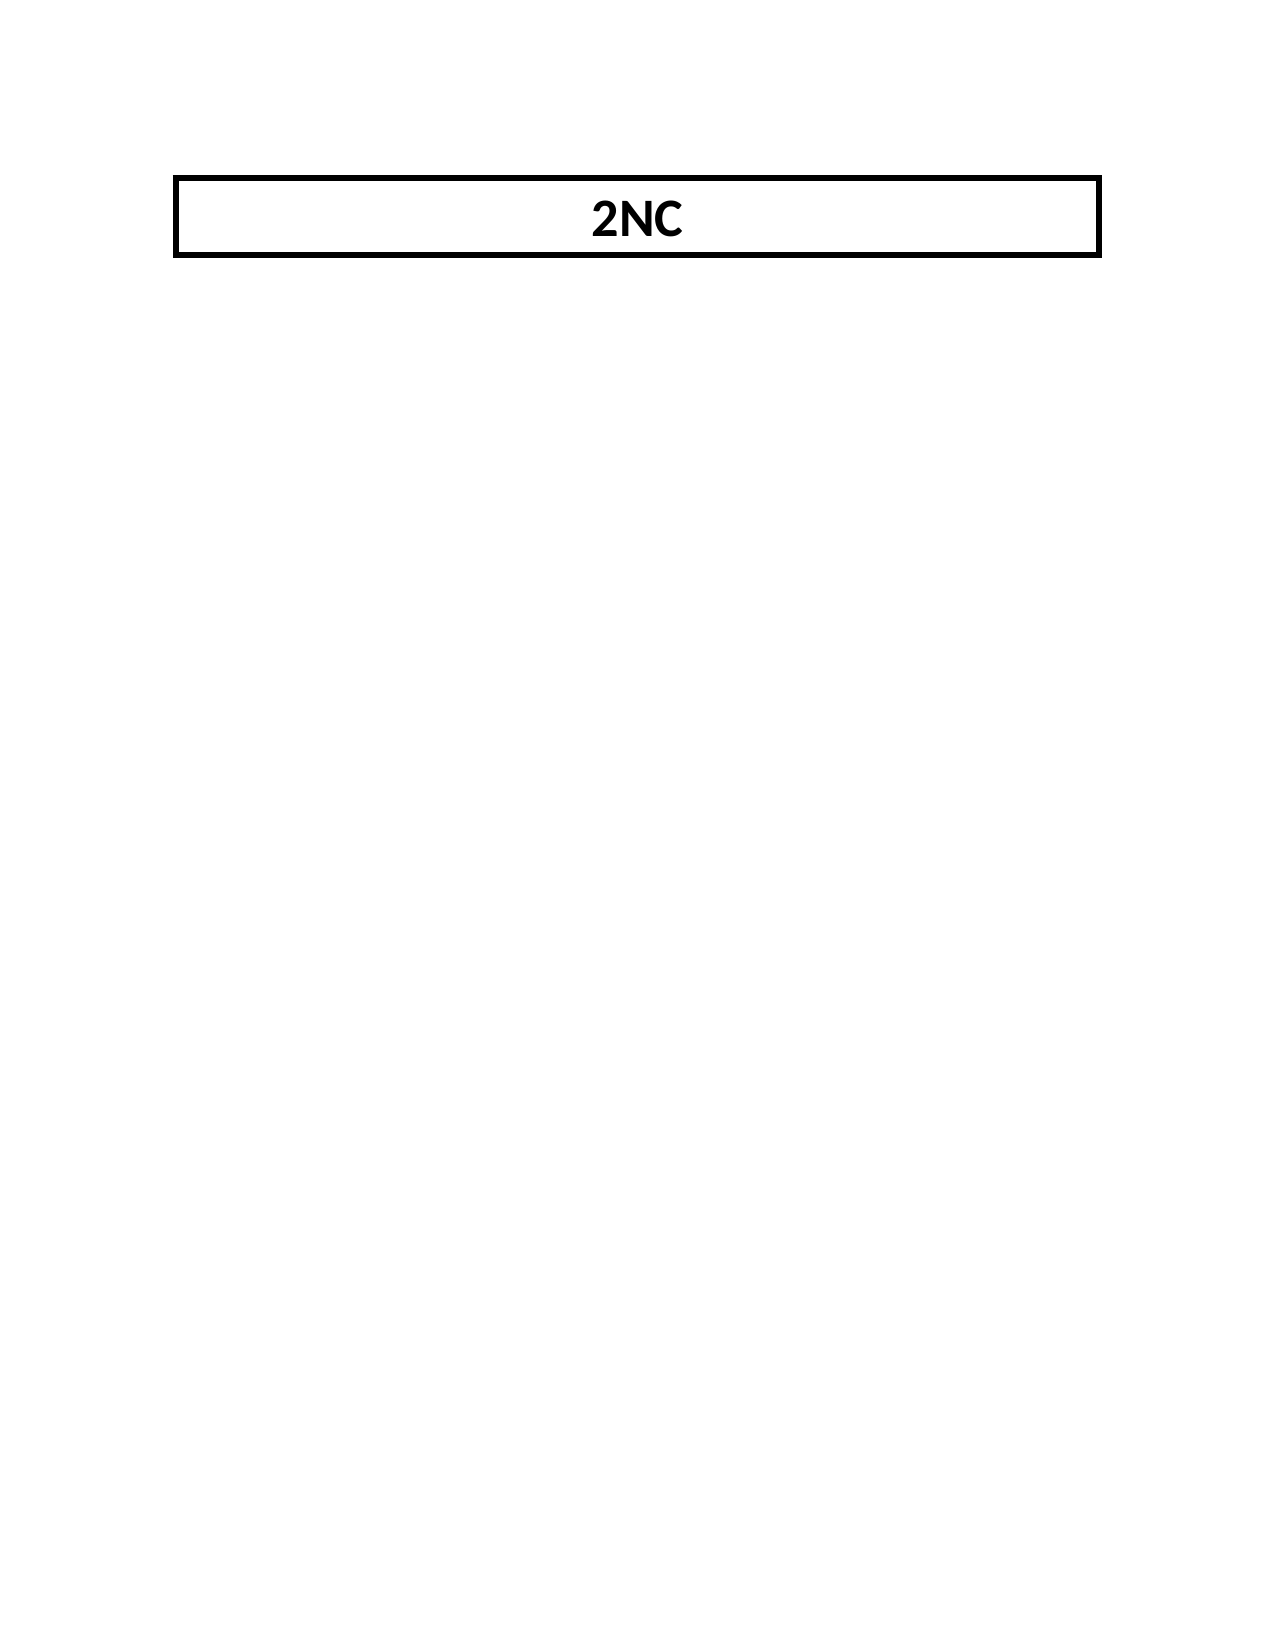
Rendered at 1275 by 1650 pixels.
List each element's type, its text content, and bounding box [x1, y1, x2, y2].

subtitle 2NC [179, 181, 1096, 252]
